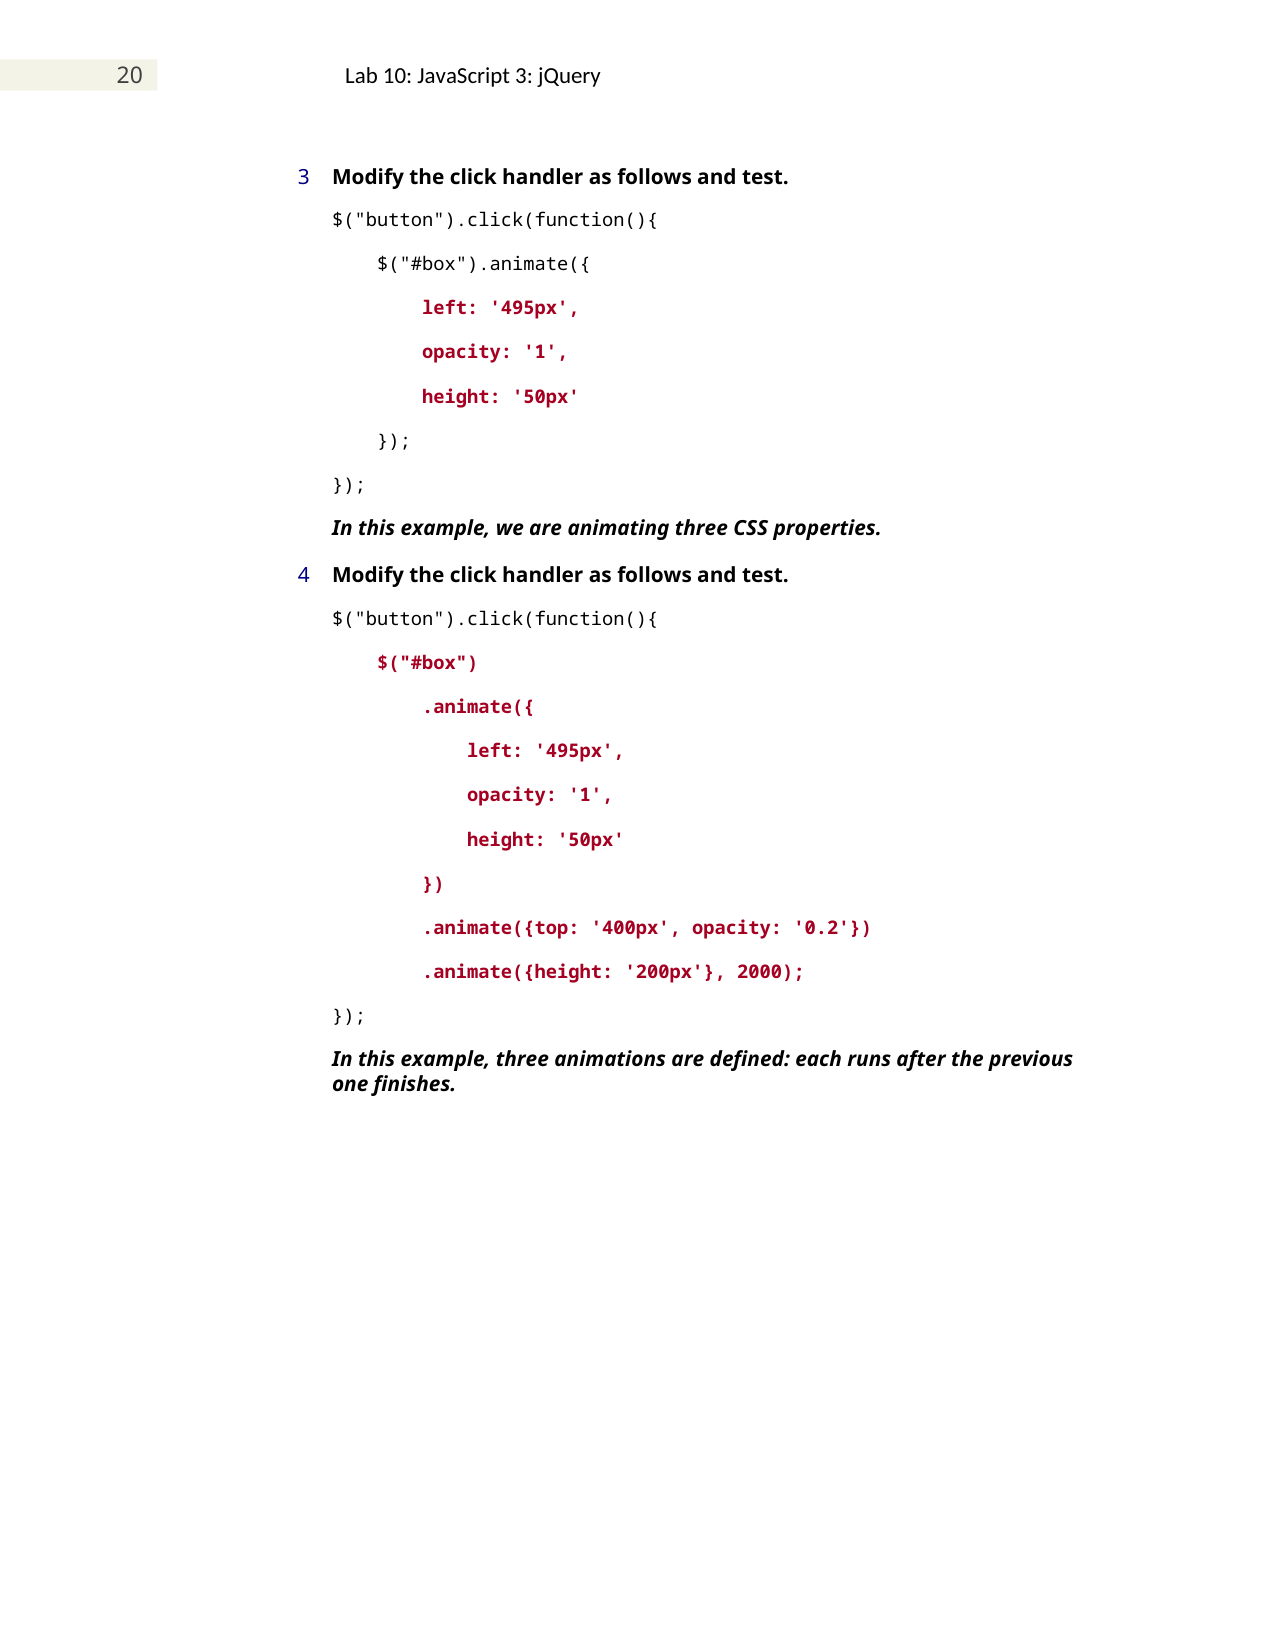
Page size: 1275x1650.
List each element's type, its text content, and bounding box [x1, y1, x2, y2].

table_cell 4 [263, 549, 321, 1472]
table_header Modify the click handler as follows and test. $("button").click(function(){ $("#box").animate({ left: '495px', opacity: '1', height: '50px' }); }); In this example, we are animating three CSS properties. [321, 150, 1117, 549]
table_header 3 [263, 150, 321, 549]
